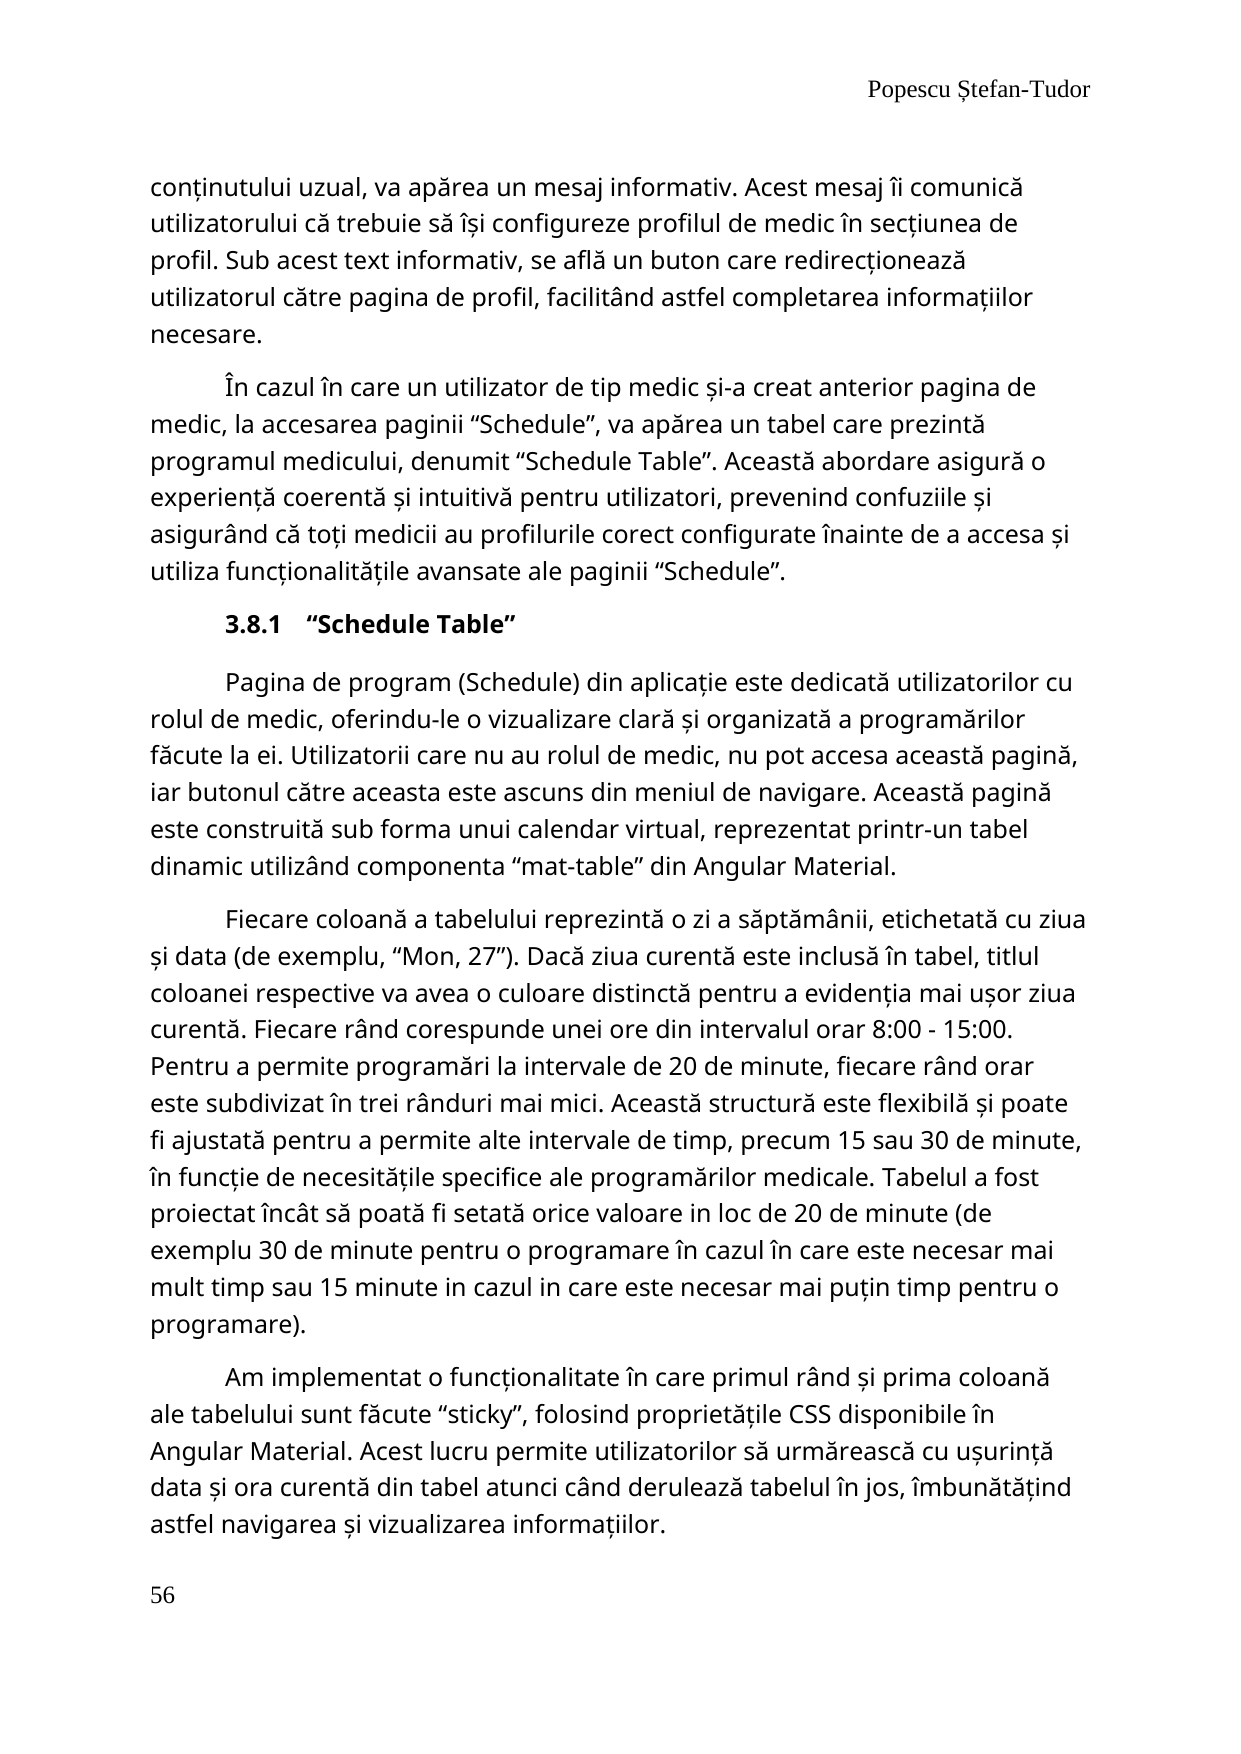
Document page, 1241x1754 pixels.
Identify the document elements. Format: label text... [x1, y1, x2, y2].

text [150, 169, 1090, 350]
text Fiecare coloană a tabelului reprezintă o zi a săptămânii, etichetată cu ziua și data (de exemplu, “Mon, 27”). Dacă ziua curentă este inclusă în tabel, titlul coloanei respective va avea o culoare distinctă pentru a evidenția mai ușor ziua curentă. Fiecare rând corespunde unei ore din intervalul orar 8:00 - 15:00. Pentru a permite programări la intervale de 20 de minute, fiecare rând orar este subdivizat în trei rânduri mai mici. Această structură este flexibilă și poate fi ajustată pentru a permite alte intervale de timp, precum 15 sau 30 de minute, în funcție de necesitățile specifice ale programărilor medicale. Tabelul a fost proiectat încât să poată fi setată orice valoare in loc de 20 de minute (de exemplu 30 de minute pentru o programare în cazul în care este necesar mai mult timp sau 15 minute in cazul in care este necesar mai puțin timp pentru o programare). [150, 902, 1090, 1340]
text Pagina de program (Schedule) din aplicație este dedicată utilizatorilor cu rolul de medic, oferindu-le o vizualizare clară și organizată a programărilor făcute la ei. Utilizatorii care nu au rolul de medic, nu pot accesa această pagină, iar butonul către aceasta este ascuns din meniul de navigare. Această pagină este construită sub forma unui calendar virtual, reprezentat printr-un tabel dinamic utilizând componenta “mat-table” din Angular Material. [150, 664, 1090, 882]
text În cazul în care un utilizator de tip medic și-a creat anterior pagina de medic, la accesarea paginii “Schedule”, va apărea un tabel care prezintă programul medicului, denumit “Schedule Table”. Această abordare asigură o experiență coerentă și intuitivă pentru utilizatori, prevenind confuziile și asigurând că toți medicii au profilurile corect configurate înainte de a accesa și utiliza funcționalitățile avansate ale paginii “Schedule”. [150, 370, 1090, 588]
subtitle “Schedule Table” [225, 607, 1090, 641]
text Am implementat o funcționalitate în care primul rând și prima coloană ale tabelului sunt făcute “sticky”, folosind proprietățile CSS disponibile în Angular Material. Acest lucru permite utilizatorilor să urmărească cu ușurință data și ora curentă din tabel atunci când derulează tabelul în jos, îmbunătățind astfel navigarea și vizualizarea informațiilor. [150, 1360, 1090, 1541]
